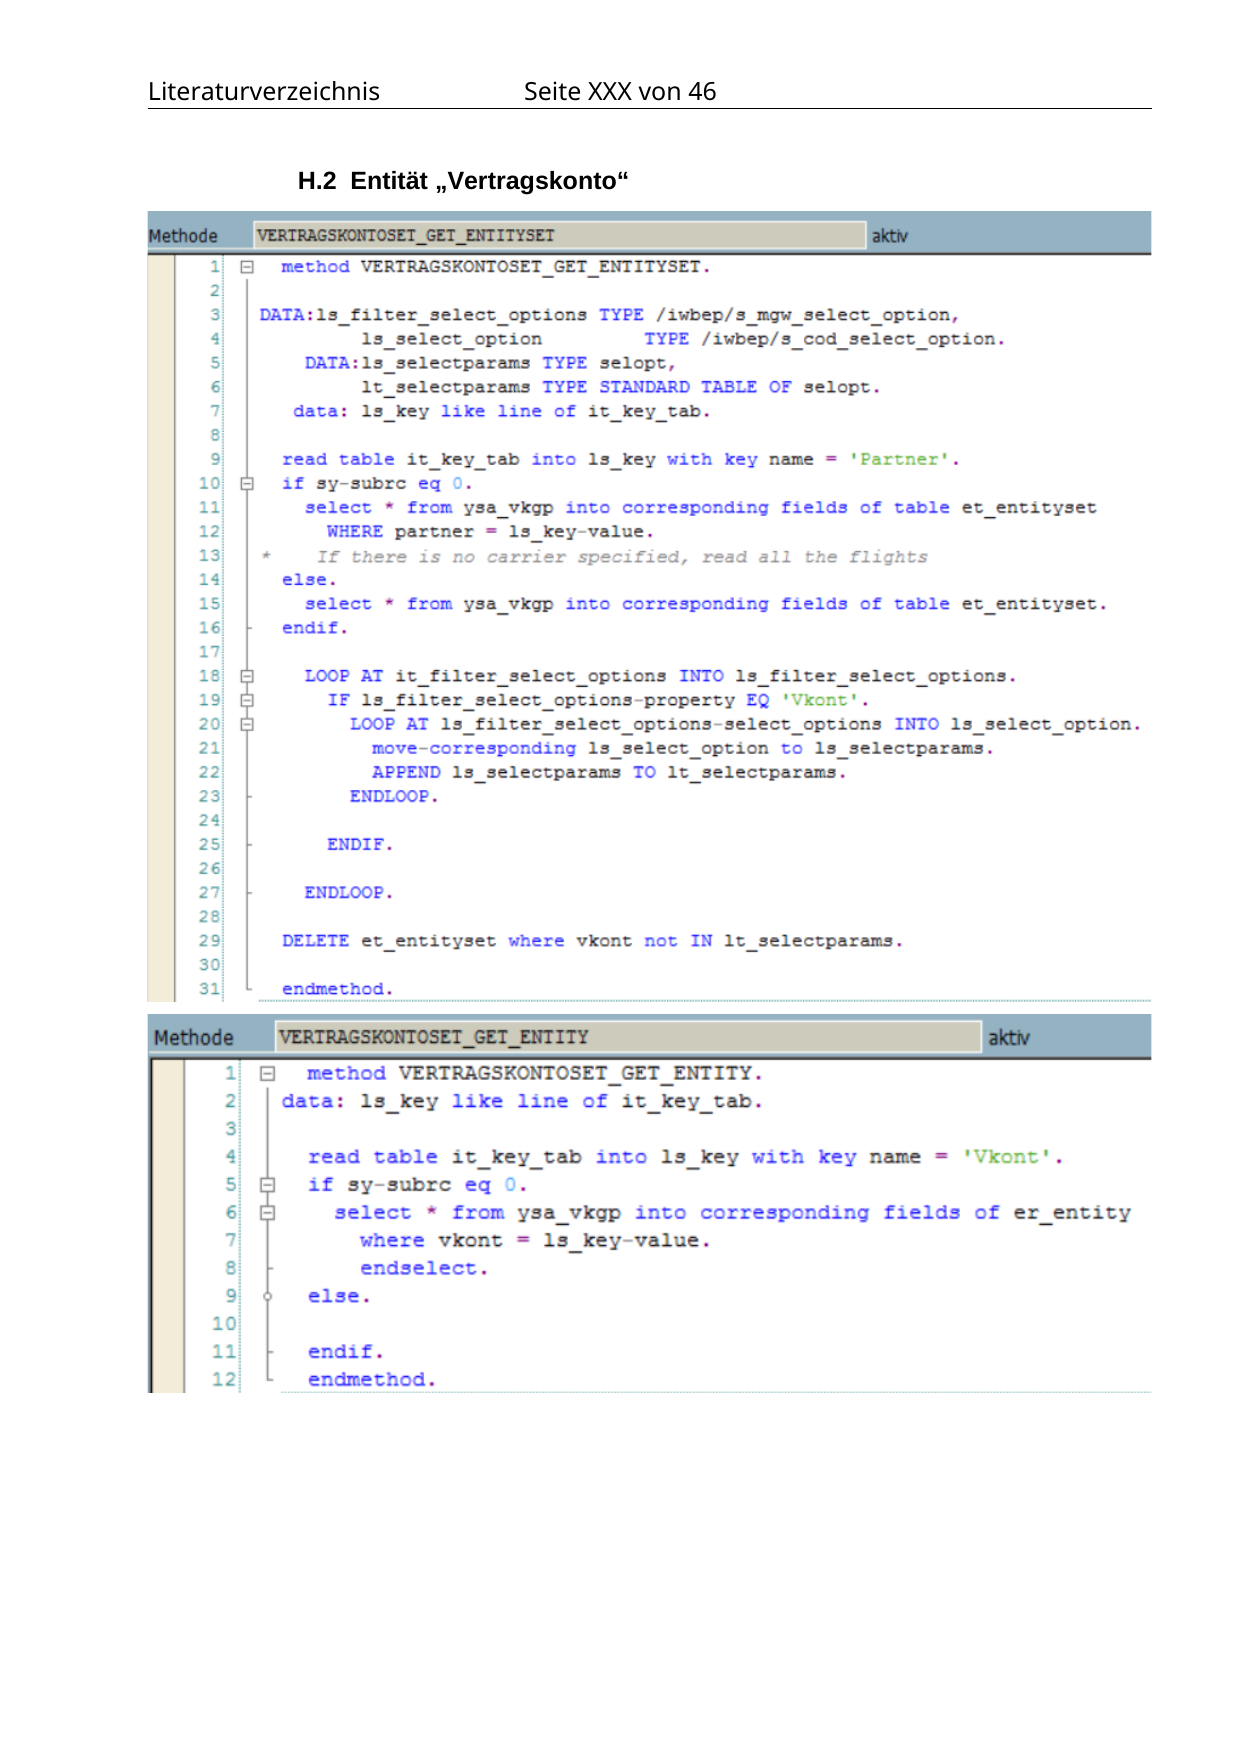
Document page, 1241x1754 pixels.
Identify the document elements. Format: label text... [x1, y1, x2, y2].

text Entität „Vertragskonto“ [298, 166, 1152, 195]
picture [147, 211, 1152, 1002]
picture [147, 1014, 1152, 1393]
